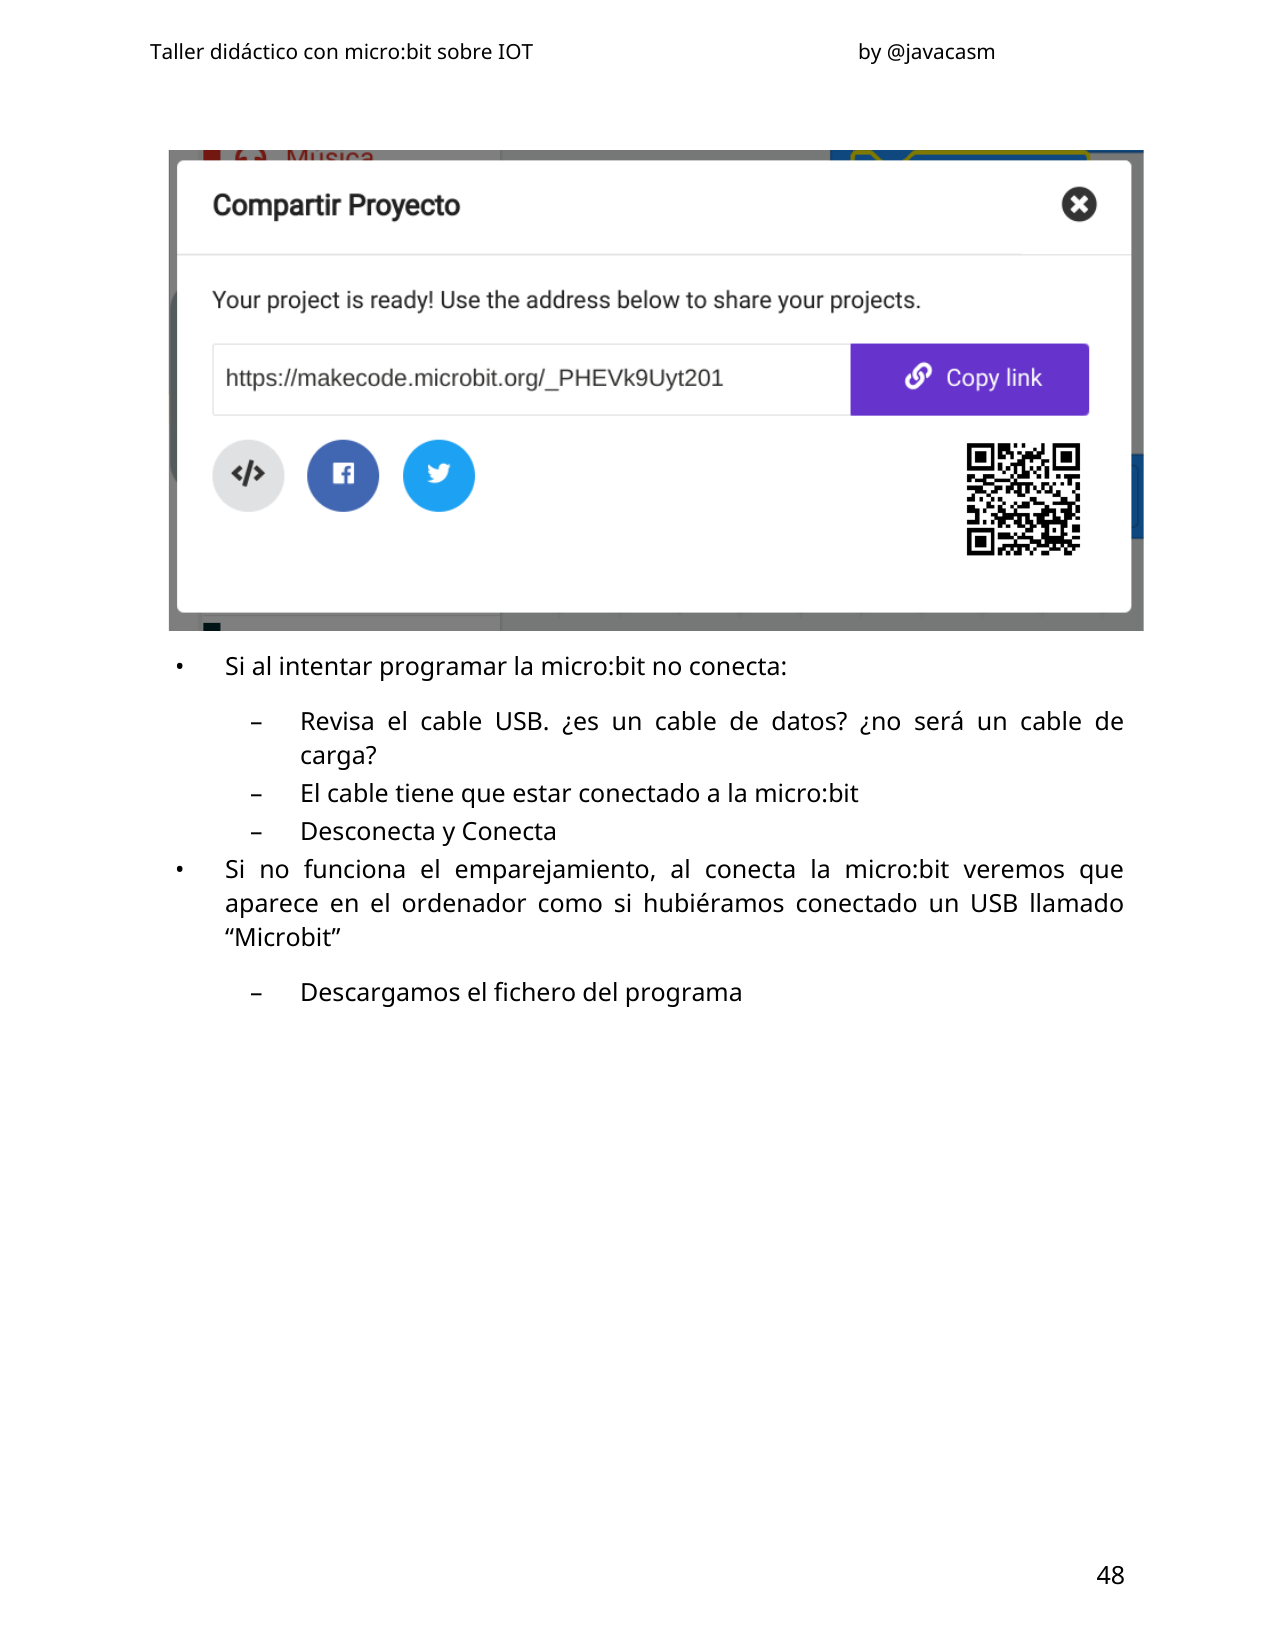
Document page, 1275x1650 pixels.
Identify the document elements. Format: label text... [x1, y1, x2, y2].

picture [168, 150, 1144, 631]
list El cable tiene que estar conectado a la micro:bit [250, 776, 1125, 810]
list Descargamos el fichero del programa [250, 974, 1125, 1008]
list Si al intentar programar la micro:bit no conecta: [175, 649, 1125, 683]
list Revisa el cable USB. ¿es un cable de datos? ¿no será un cable de carga? [250, 704, 1125, 772]
list Si no funciona el emparejamiento, al conecta la micro:bit veremos que aparece en el ordenador como si hubiéramos conectado un USB llamado “Microbit” [175, 851, 1125, 953]
list Desconecta y Conecta [250, 813, 1125, 847]
